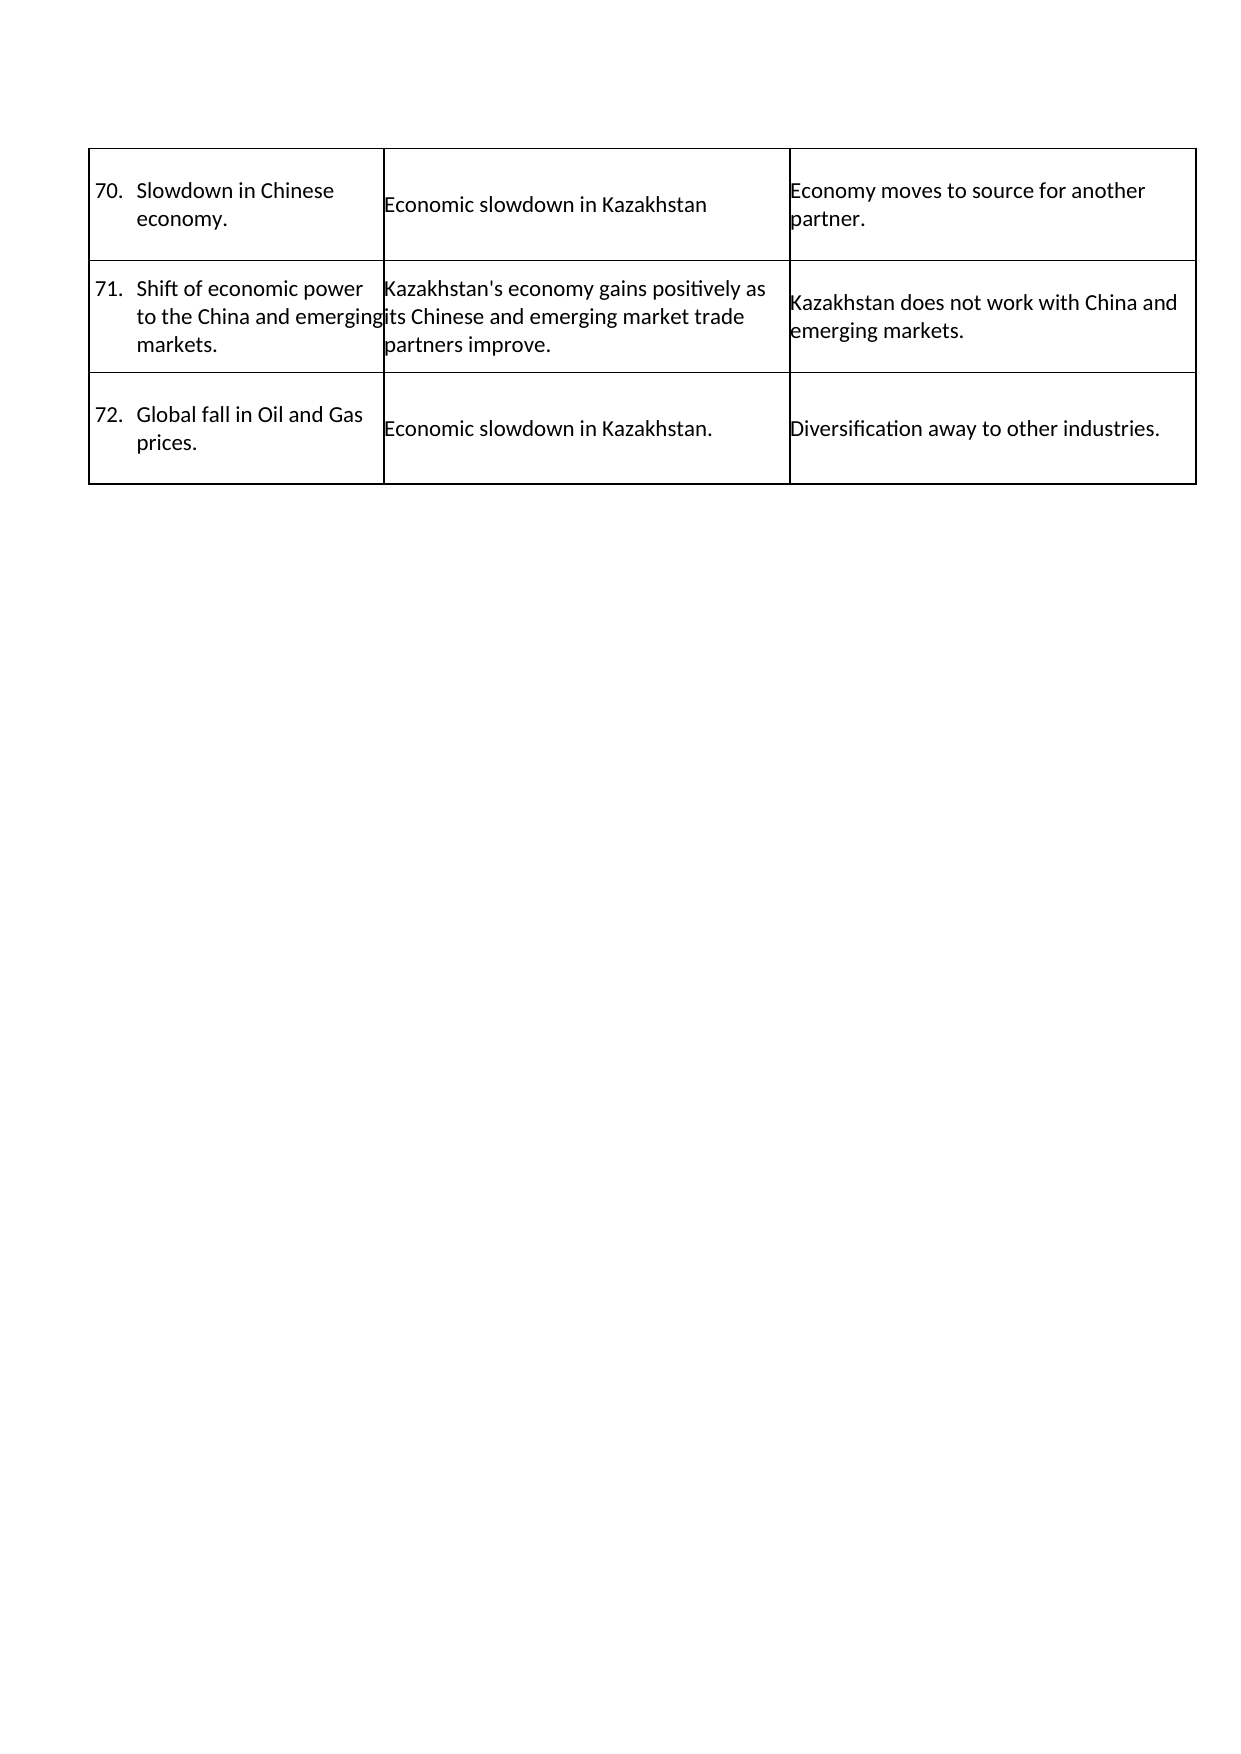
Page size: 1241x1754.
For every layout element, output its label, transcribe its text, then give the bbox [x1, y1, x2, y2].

table_cell Economic slowdown in Kazakhstan [385, 149, 789, 259]
table_cell Diversification away to other industries. [791, 373, 1195, 483]
table_cell Economy moves to source for another partner. [791, 149, 1195, 259]
table_cell Kazakhstan does not work with China and emerging markets. [791, 261, 1195, 371]
table_cell Slowdown in Chinese economy. [90, 149, 383, 259]
table_cell Kazakhstan's economy gains positively as its Chinese and emerging market trade partners improve. [385, 261, 789, 371]
table_cell Shift of economic power to the China and emerging markets. [90, 261, 383, 371]
table_cell Economic slowdown in Kazakhstan. [385, 373, 789, 483]
table_cell Global fall in Oil and Gas prices. [90, 373, 383, 483]
